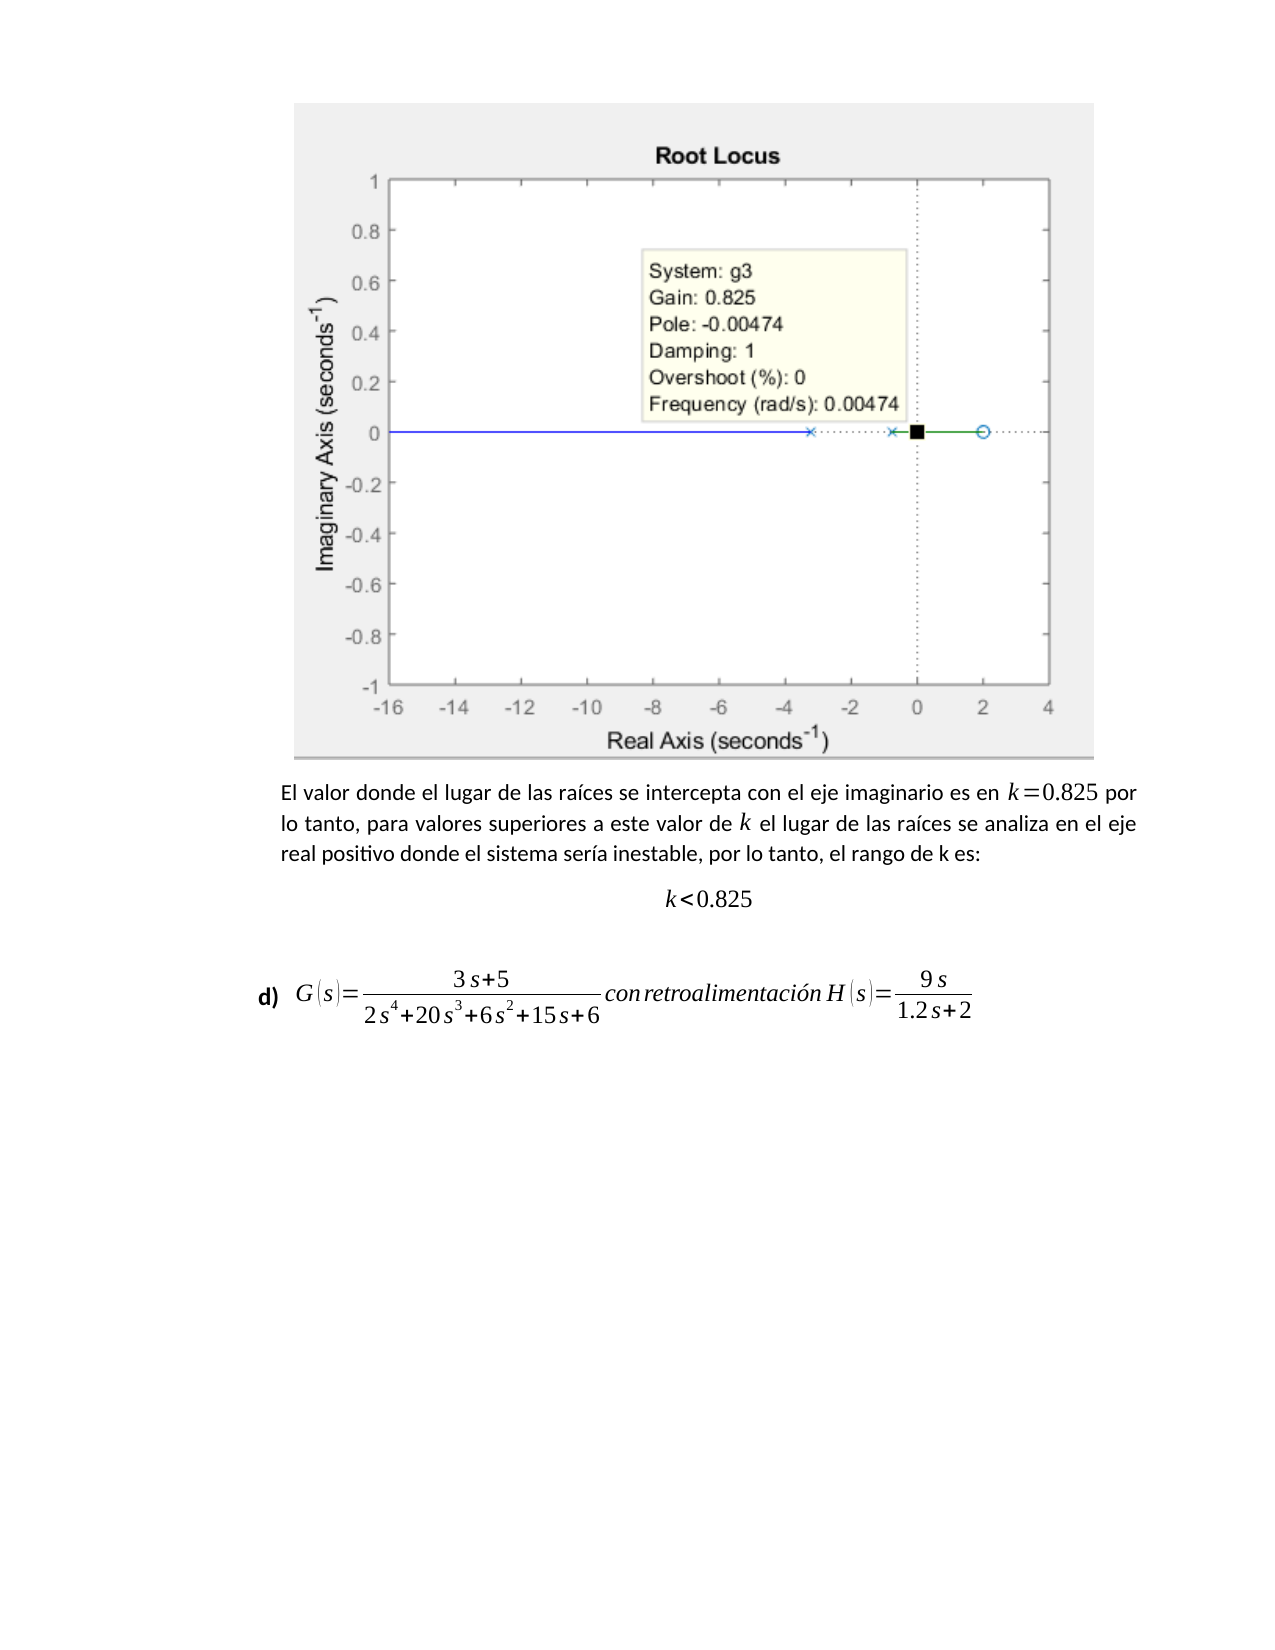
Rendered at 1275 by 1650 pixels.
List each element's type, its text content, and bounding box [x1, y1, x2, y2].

picture [294, 103, 1094, 760]
text El valor donde el lugar de las raíces se intercepta con el eje imaginario es en por lo tanto, para valores superiores a este valor de el lugar de las raíces se analiza en el eje real positivo donde el sistema sería inestable, por lo tanto, el rango de k es: [281, 778, 1137, 867]
